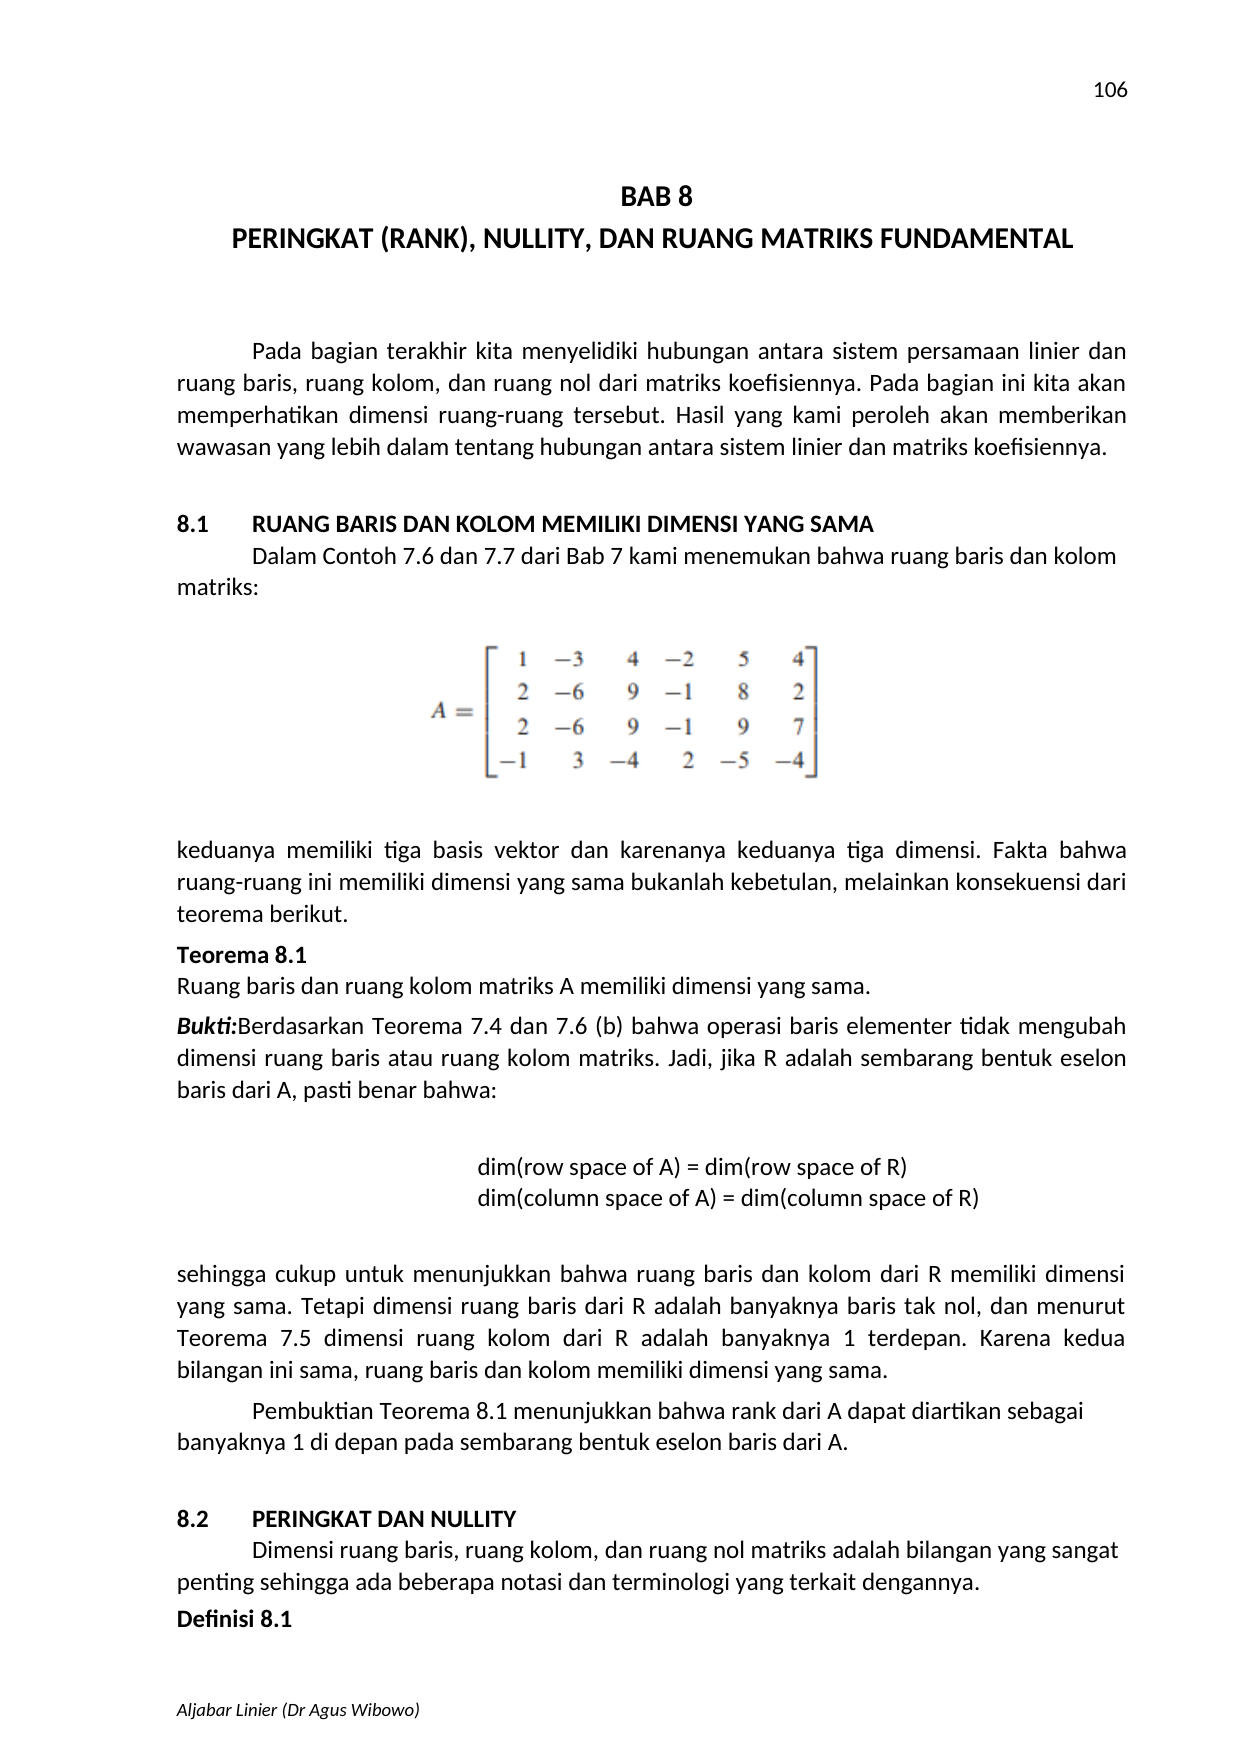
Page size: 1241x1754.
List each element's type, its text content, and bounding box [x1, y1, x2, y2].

picture [415, 643, 845, 790]
text dim(row space of A) = dim(row space of R) dim(column space of A) = dim(column space of R) [477, 1151, 995, 1212]
text Bukti:Berdasarkan Teorema 7.4 dan 7.6 (b) bahwa operasi baris elementer tidak mengubah dimensi ruang baris atau ruang kolom matriks. Jadi, jika R adalah sembarang bentuk eselon baris dari A, pasti benar bahwa: [177, 1010, 1128, 1104]
text Pembuktian Teorema 8.1 menunjukkan bahwa rank dari A dapat diartikan sebagai banyaknya 1 di depan pada sembarang bentuk eselon baris dari A. [177, 1395, 1130, 1457]
text 8.1 RUANG BARIS DAN KOLOM MEMILIKI DIMENSI YANG SAMA Dalam Contoh 7.6 dan 7.7 dari Bab 7 kami menemukan bahwa ruang baris dan kolom matriks: [177, 508, 1130, 602]
text 106 [150, 79, 1128, 102]
text keduanya memiliki tiga basis vektor dan karenanya keduanya tiga dimensi. Fakta bahwa ruang-ruang ini memiliki dimensi yang sama bukanlah kebetulan, melainkan konsekuensi dari teorema berikut. [177, 834, 1128, 928]
text Aljabar Linier (Dr Agus Wibowo) [177, 1701, 1130, 1720]
text BAB 8 [150, 182, 693, 212]
text Teorema 8.1 Ruang baris dan ruang kolom matriks A memiliki dimensi yang sama. [177, 939, 890, 1001]
text sehingga cukup untuk menunjukkan bahwa ruang baris dan kolom dari R memiliki dimensi yang sama. Tetapi dimensi ruang baris dari R adalah banyaknya baris tak nol, dan menurut Teorema 7.5 dimensi ruang kolom dari R adalah banyaknya 1 terdepan. Karena kedua bilangan ini sama, ruang baris dan kolom memiliki dimensi yang sama. [177, 1258, 1127, 1384]
text 8.2 PERINGKAT DAN NULLITY Dimensi ruang baris, ruang kolom, dan ruang nol matriks adalah bilangan yang sangat penting sehingga ada beberapa notasi dan terminologi yang terkait dengannya. [177, 1503, 1130, 1597]
text PERINGKAT (RANK), NULLITY, DAN RUANG MATRIKS FUNDAMENTAL [232, 224, 1130, 255]
text Definisi 8.1 [177, 1607, 1130, 1632]
text Pada bagian terakhir kita menyelidiki hubungan antara sistem persamaan linier dan ruang baris, ruang kolom, dan ruang nol dari matriks koefisiennya. Pada bagian ini kita akan memperhatikan dimensi ruang-ruang tersebut. Hasil yang kami peroleh akan memberikan wawasan yang lebih dalam tentang hubungan antara sistem linier dan matriks koefisiennya. [177, 335, 1128, 461]
